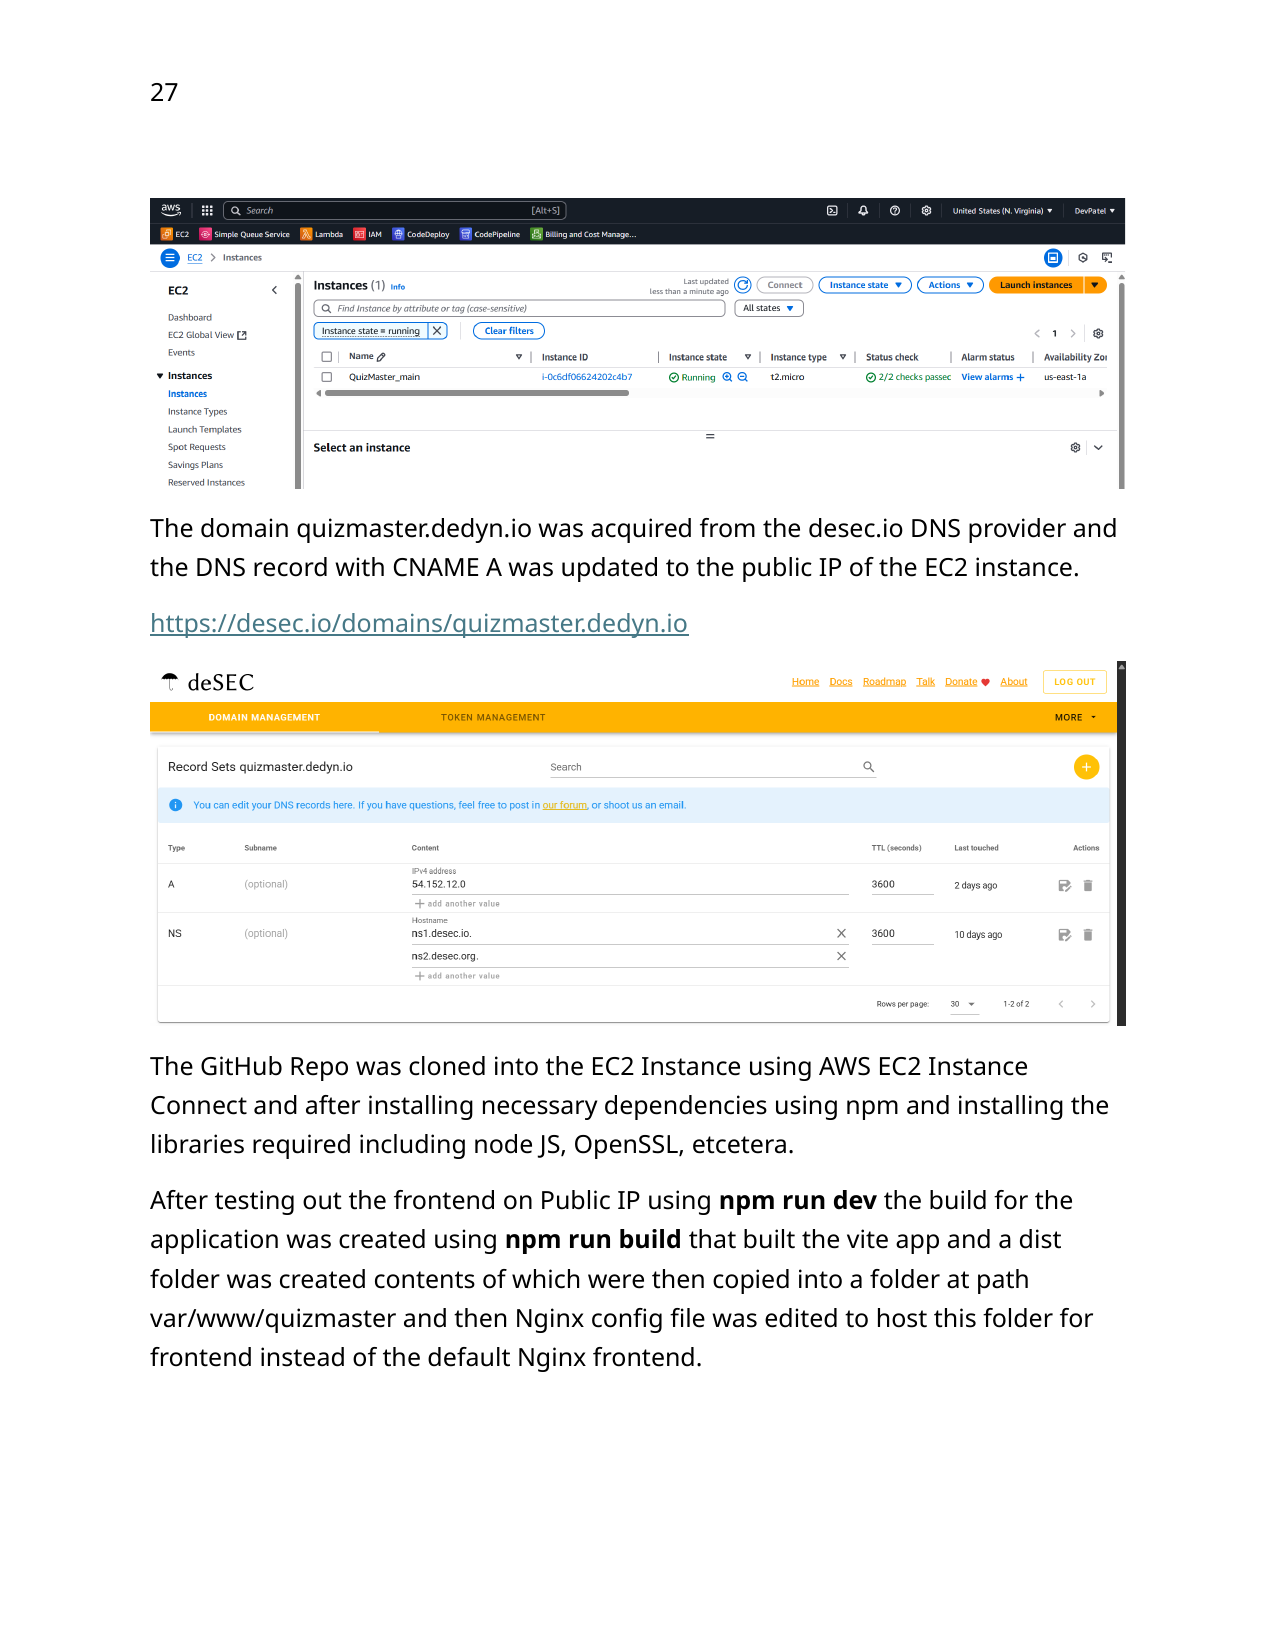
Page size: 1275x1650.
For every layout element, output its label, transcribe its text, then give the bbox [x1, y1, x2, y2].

text After testing out the frontend on Public IP using npm run dev the build for the application was created using npm run build that built the vite app and a dist folder was created contents of which were then copied into a folder at path var/www/quizmaster and then Nginx config file was edited to host this folder for frontend instead of the default Nginx frontend. [150, 1183, 1125, 1374]
text The domain quizmaster.dedyn.io was acquired from the desec.io DNS provider and the DNS record with CNAME A was updated to the public IP of the EC2 instance. [150, 511, 1125, 584]
picture [150, 198, 1125, 489]
text https://desec.io/domains/quizmaster.dedyn.io [150, 606, 1125, 639]
picture [150, 661, 1126, 1026]
text The GitHub Repo was cloned into the EC2 Instance using AWS EC2 Instance Connect and after installing necessary dependencies using npm and installing the libraries required including node JS, OpenSSL, etcetera. [150, 1049, 1125, 1161]
